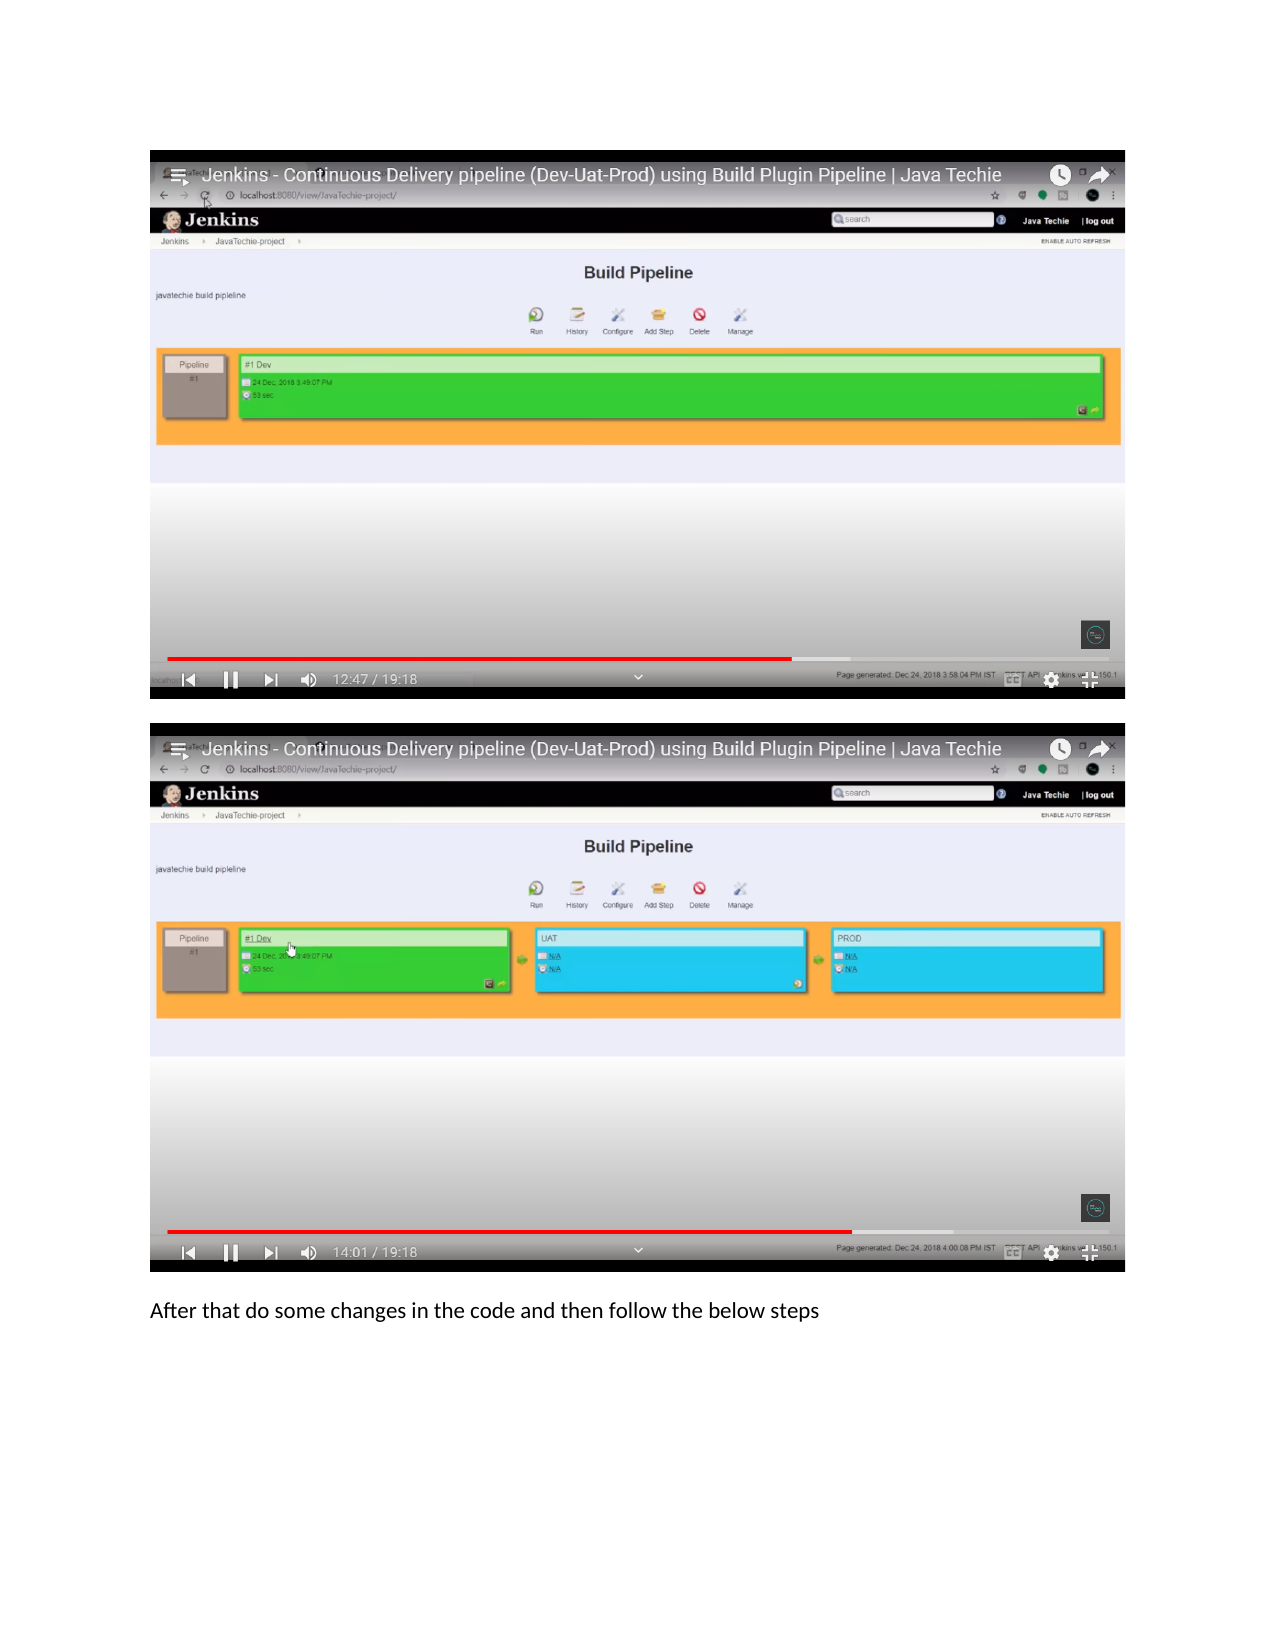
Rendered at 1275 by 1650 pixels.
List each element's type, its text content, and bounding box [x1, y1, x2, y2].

text After that do some changes in the code and then follow the below steps [150, 1296, 1125, 1324]
picture [150, 723, 1125, 1272]
picture [150, 150, 1125, 699]
